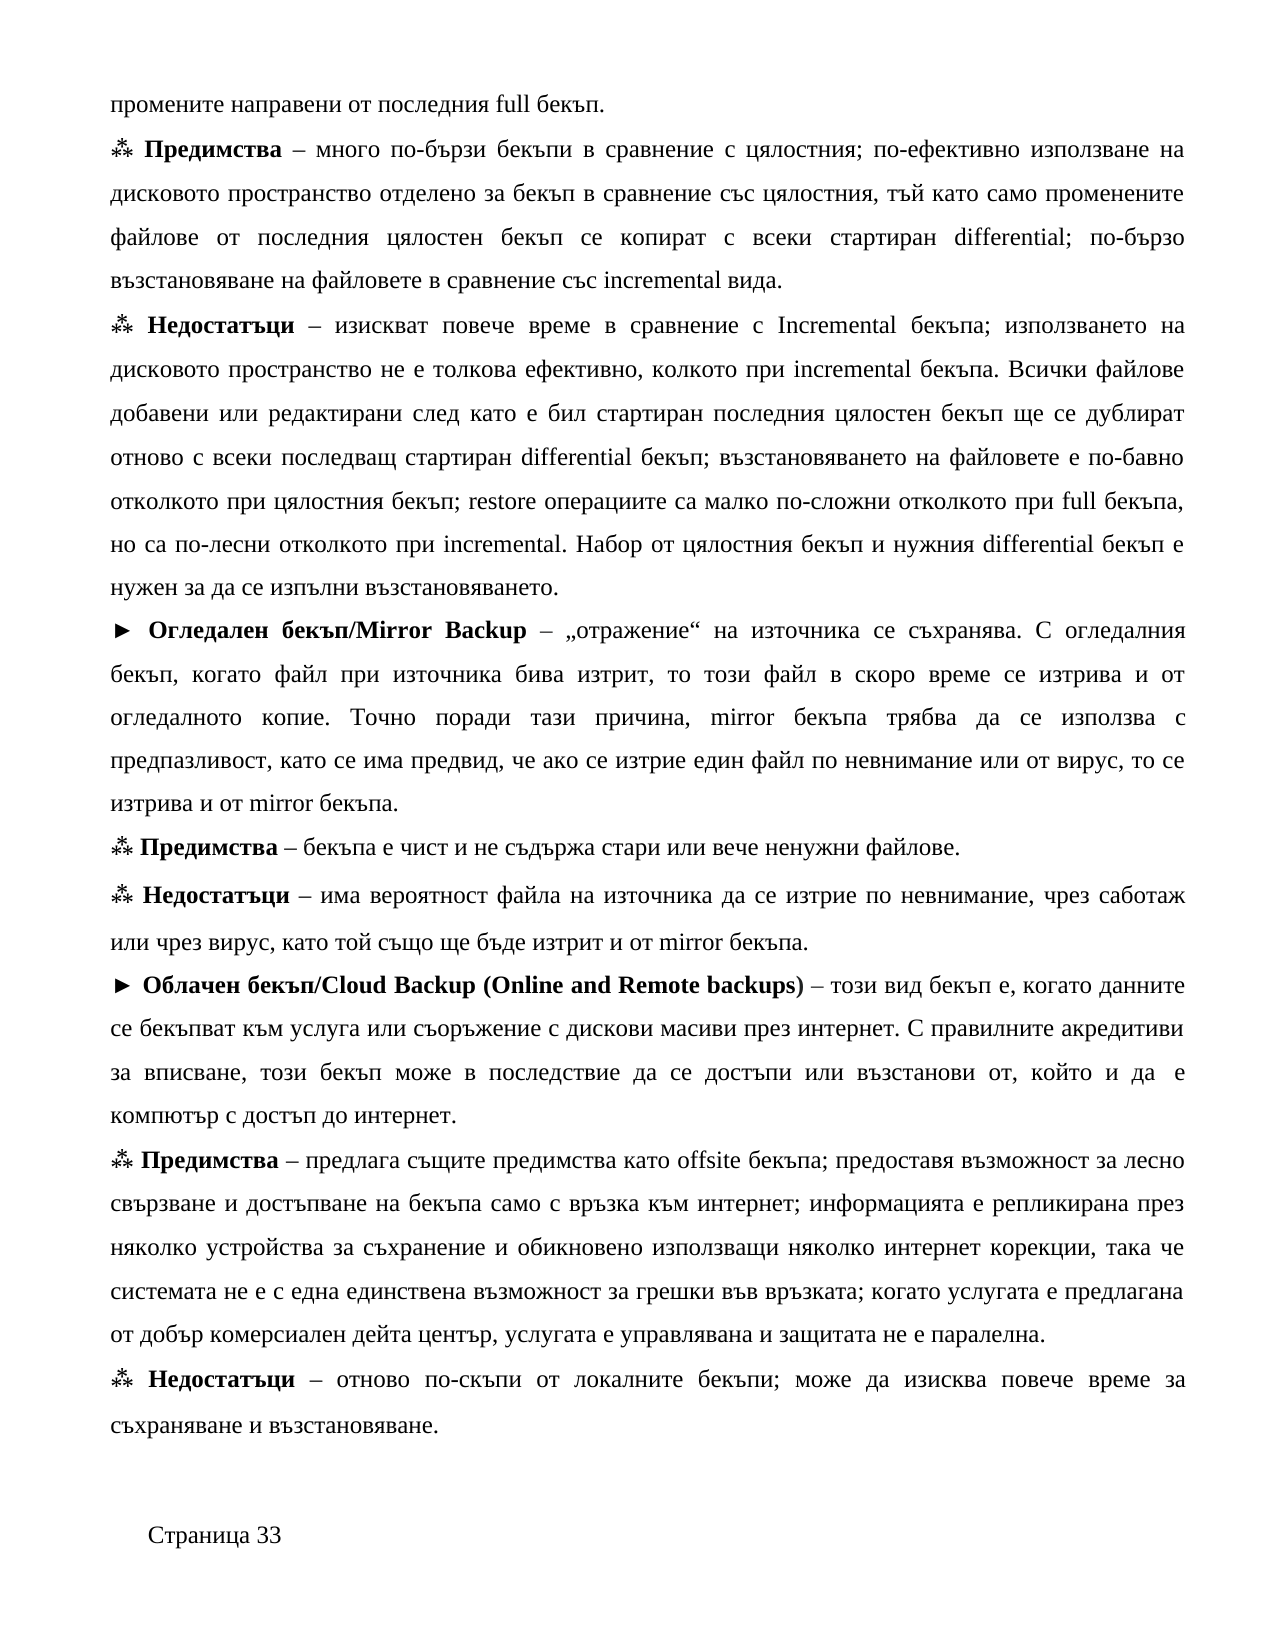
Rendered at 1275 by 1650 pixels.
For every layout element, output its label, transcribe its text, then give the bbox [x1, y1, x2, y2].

text ⁂ Недостатъци – има вероятност файла на източника да се изтрие по невнимание, чрез саботаж или чрез вирус, като той също ще бъде изтрит и от mirror бекъпа. [110, 881, 1186, 956]
text ⁂ Недостатъци – отново по-скъпи от локалните бекъпи; може да изисква повече време за съхраняване и възстановяване. [110, 1364, 1186, 1439]
list Облачен бекъп/Cloud Backup (Online and Remote backups) – този вид бекъп е, когато данните [110, 974, 1242, 999]
text промените направени от последния full бекъп. [110, 89, 1242, 117]
text ⁂ Предимства – бекъпа е чист и не съдържа стари или вече ненужни файлове. [110, 832, 1242, 861]
text отколкото при цялостния бекъп; restore операциите са малко по-сложни отколкото при full бекъпа, но са по-лесни отколкото при incremental. Набор от цялостния бекъп и нужния differential бекъп е нужен за да се изпълни възстановяването. [110, 486, 1186, 601]
text ⁂ Предимства – много по-бързи бекъпи в сравнение с цялостния; по-ефективно използване на дисковото пространство отделено за бекъп в сравнение със цялостния, тъй като само променените файлове от последния цялостен бекъп се копират с всеки стартиран differential; по-бързо възстановяване на файловете в сравнение със incremental вида. [110, 134, 1186, 294]
text ⁂ Недостатъци – изискват повече време в сравнение с Incremental бекъпа; използването на дисковото пространство не е толкова ефективно, колкото при incremental бекъпа. Всички файлове добавени или редактирани след като е бил стартиран последния цялостен бекъп ще се дублират отново с всеки последващ стартиран differential бекъп; възстановяването на файловете е по-бавно [110, 310, 1186, 471]
list Огледален бекъп/Mirror Backup – „отражение“ на източника се съхранява. С огледалния бекъп, когато файл при източника бива изтрит, то този файл в скоро време се изтрива и от огледалното копие. Точно поради тази причина, mirror бекъпа трябва да се използва с предпазливост, като се има предвид, че ако се изтрие един файл по невнимание или от вирус, то се изтрива и от mirror бекъпа. [110, 616, 1186, 817]
text ⁂ Предимства – предлага същите предимства като offsite бекъпа; предоставя възможност за лесно свързване и достъпване на бекъпа само с връзка към интернет; информацията е репликирана през няколко устройства за съхранение и обикновено използващи няколко интернет корекции, така че системата не е с една единствена възможност за грешки във връзката; когато услугата е предлагана от добър комерсиален дейта център, услугата е управлявана и защитата не е паралелна. [110, 1145, 1185, 1348]
text се бекъпват към услуга или съоръжение с дискови масиви през интернет. С правилните акредитиви за вписване, този бекъп може в последствие да се достъпи или възстанови от, който и да е компютър с достъп до интернет. [110, 1013, 1185, 1128]
